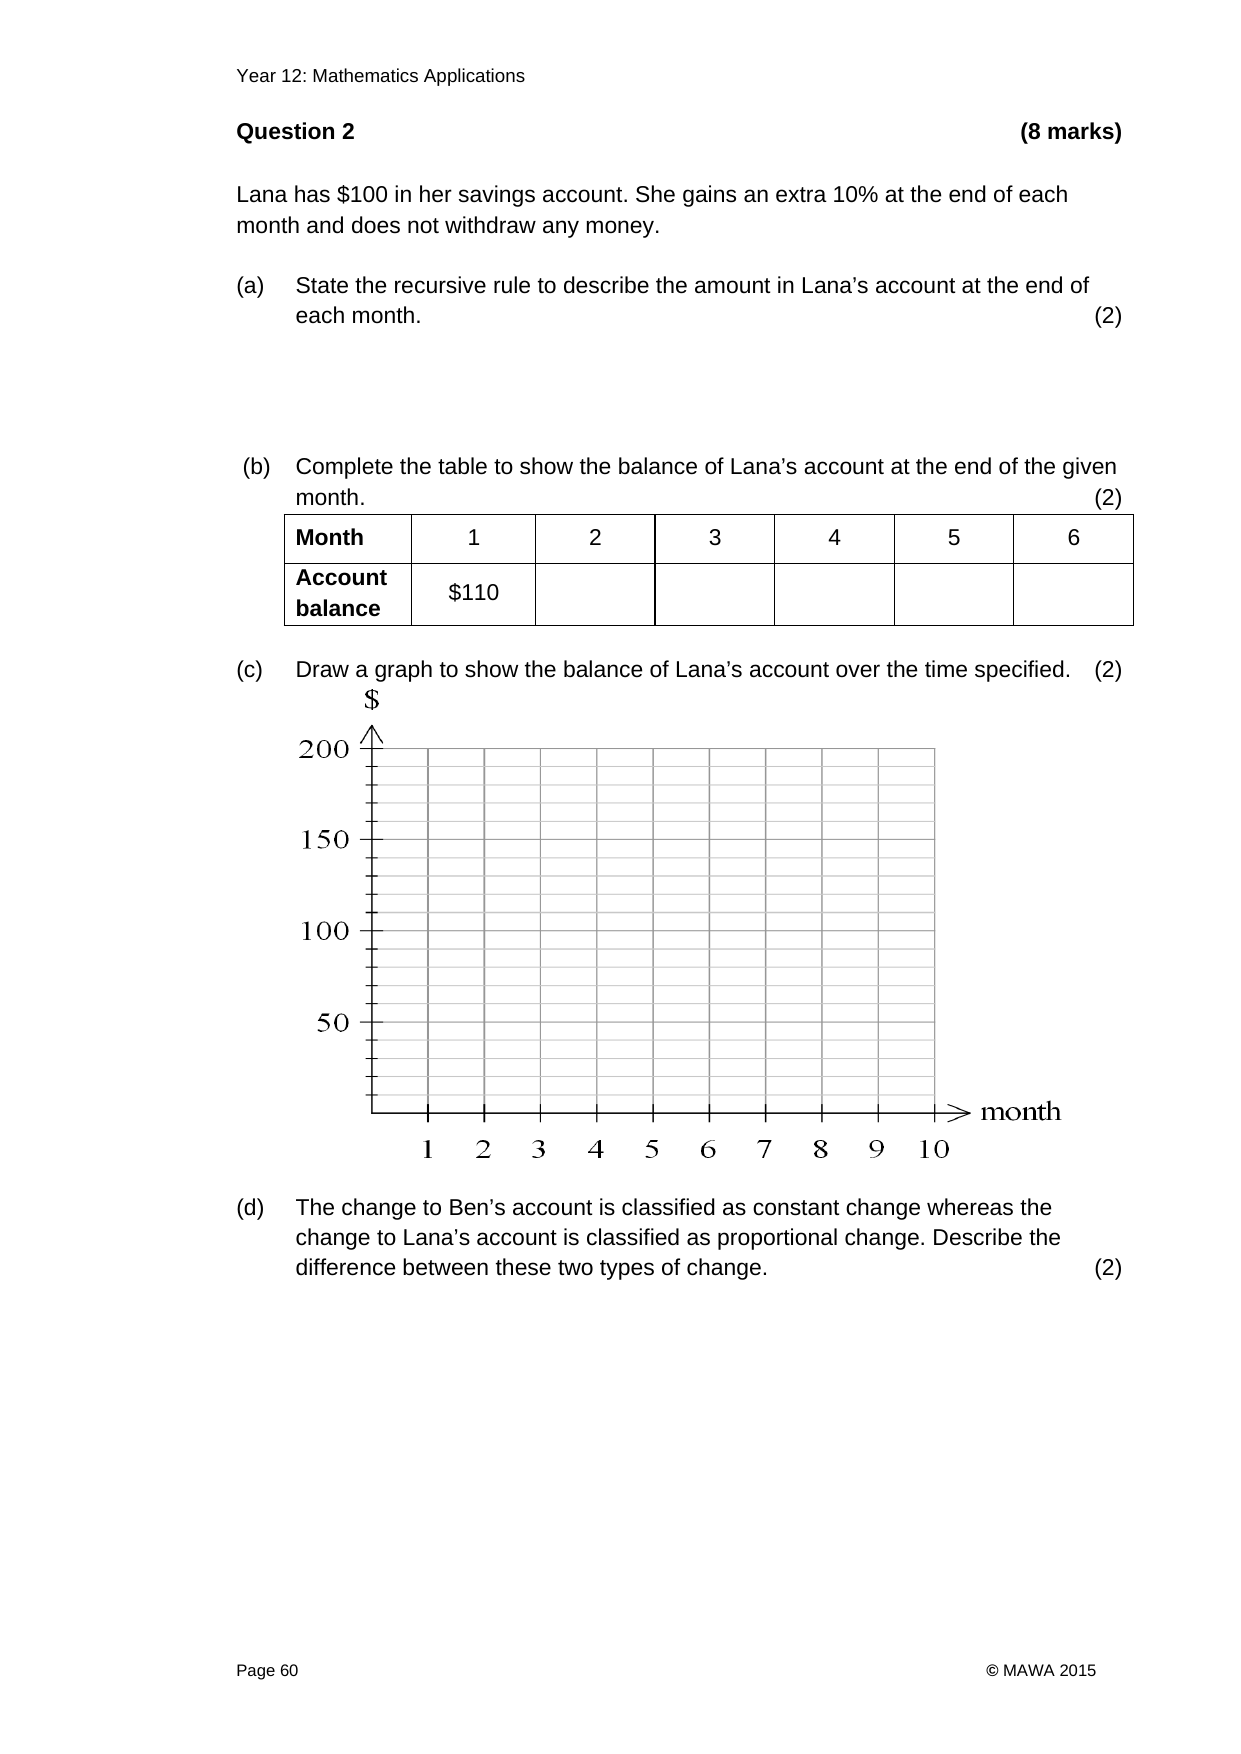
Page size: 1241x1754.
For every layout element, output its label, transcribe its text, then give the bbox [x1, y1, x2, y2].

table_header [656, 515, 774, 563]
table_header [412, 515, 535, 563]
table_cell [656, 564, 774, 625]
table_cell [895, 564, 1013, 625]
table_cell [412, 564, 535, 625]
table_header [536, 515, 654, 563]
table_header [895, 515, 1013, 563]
text (a) State the recursive rule to describe the amount in Lana’s account at the end of each month. (2) [236, 272, 1122, 328]
text (c) Draw a graph to show the balance of Lana’s account over the time specified. (2) [236, 656, 1122, 682]
text Lana has $100 in her savings account. She gains an extra 10% at the end of each month and does not withdraw any money. [236, 181, 1122, 238]
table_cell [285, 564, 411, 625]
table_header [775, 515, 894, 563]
text (b) Complete the table to show the balance of Lana’s account at the end of the given month. (2) [236, 453, 1122, 510]
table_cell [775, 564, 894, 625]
text Question 2 (8 marks) [236, 118, 1122, 144]
picture [295, 686, 1064, 1160]
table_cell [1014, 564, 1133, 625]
text (d) The change to Ben’s account is classified as constant change whereas the change to Lana’s account is classified as proportional change. Describe the difference between these two types of change. (2) [236, 1193, 1122, 1280]
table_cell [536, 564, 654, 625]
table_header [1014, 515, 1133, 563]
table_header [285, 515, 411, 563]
